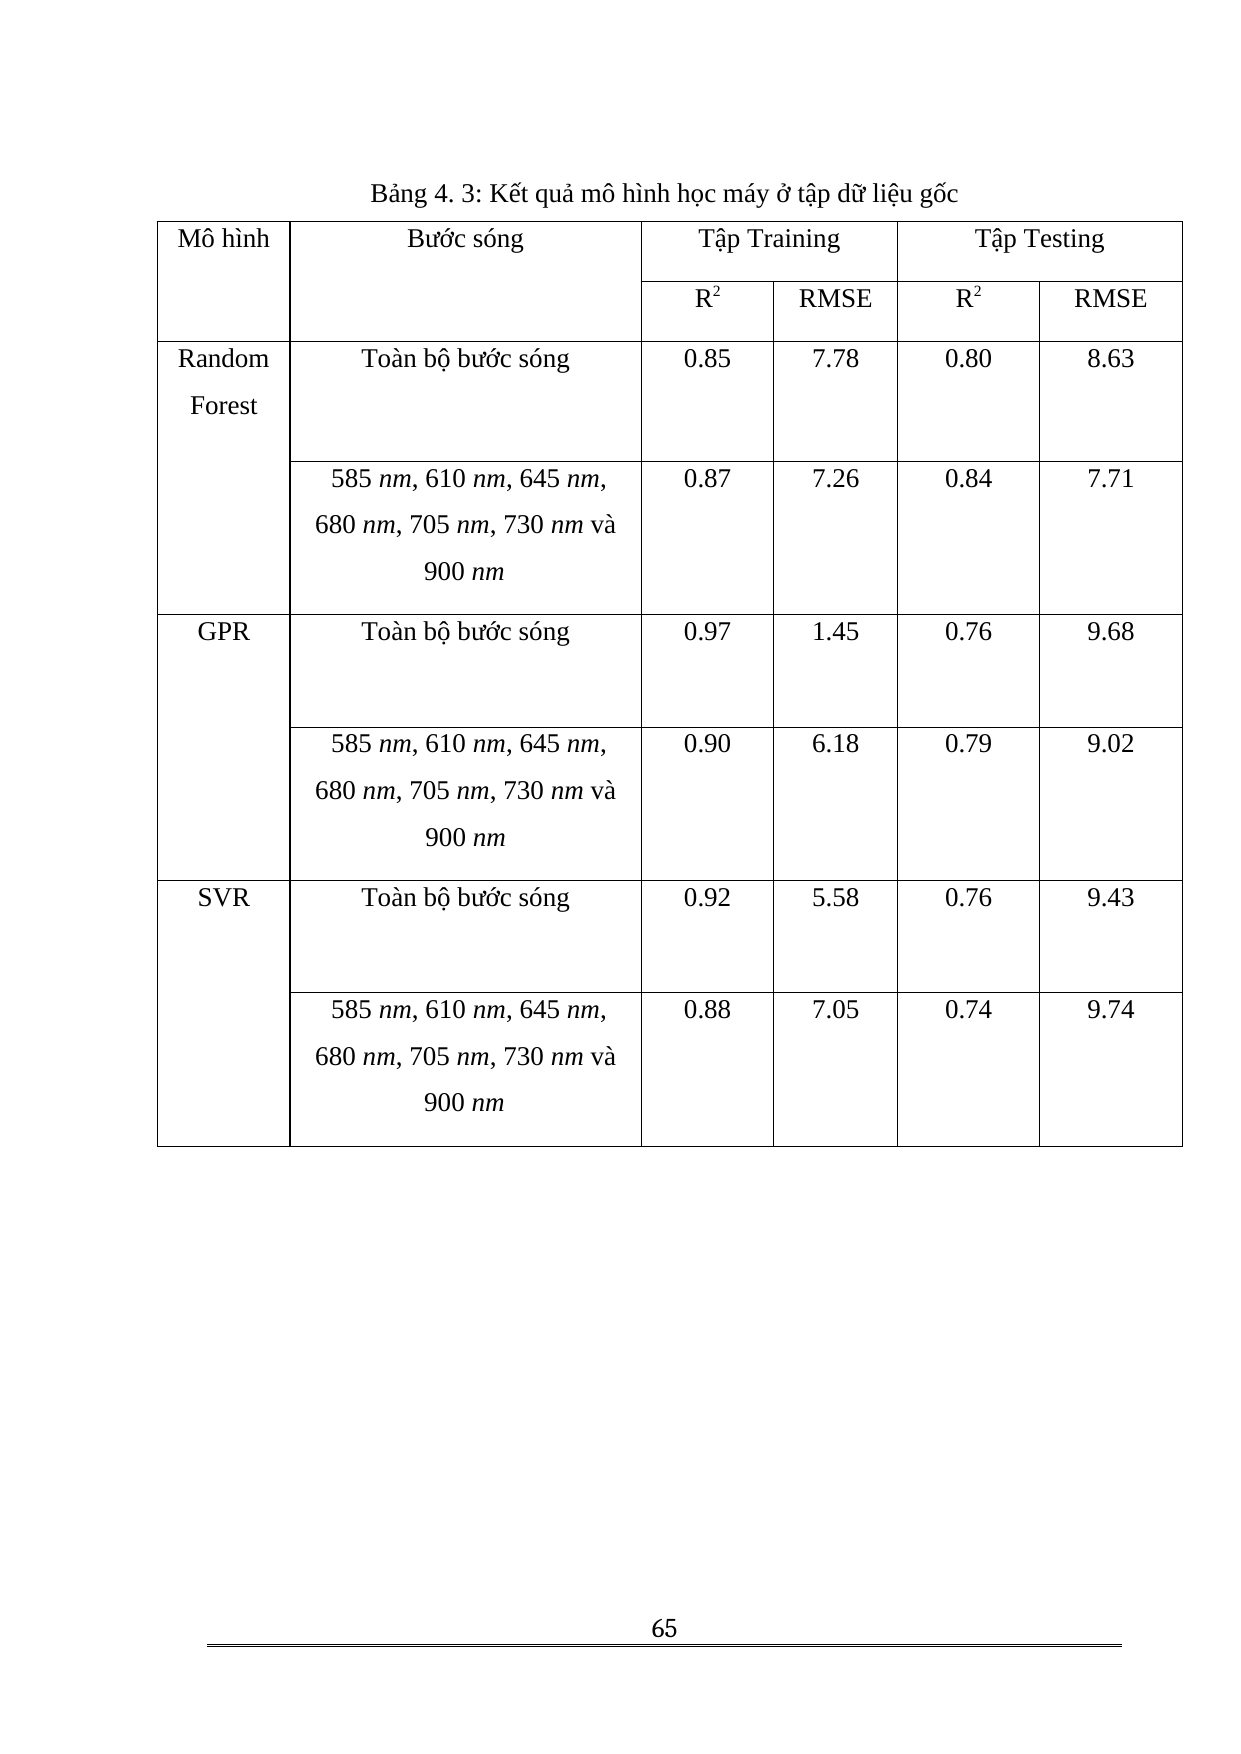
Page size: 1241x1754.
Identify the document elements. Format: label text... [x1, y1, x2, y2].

table_cell 7.78 [774, 342, 897, 461]
table_cell 0.92 [642, 881, 773, 992]
table_cell RMSE [1040, 282, 1182, 341]
table_cell RMSE [774, 282, 897, 341]
table_cell Toàn bộ bước sóng [291, 615, 641, 727]
table_cell 9.43 [1040, 881, 1182, 992]
table_cell 585 nm, 610 nm, 645 nm, 680 nm, 705 nm, 730 nm và 900 nm [291, 993, 641, 1146]
table_cell 585 nm, 610 nm, 645 nm, 680 nm, 705 nm, 730 nm và 900 nm [291, 728, 641, 880]
table_cell 0.87 [642, 462, 773, 614]
table_cell 0.74 [898, 993, 1039, 1146]
table_cell Toàn bộ bước sóng [291, 881, 641, 992]
table_cell 0.80 [898, 342, 1039, 461]
table_cell 0.90 [642, 728, 773, 880]
table_cell 6.18 [774, 728, 897, 880]
table_cell 0.84 [898, 462, 1039, 614]
table_header Mô hình [158, 222, 289, 341]
table_cell 0.76 [898, 881, 1039, 992]
table_cell GPR [158, 615, 289, 880]
table_cell 9.02 [1040, 728, 1182, 880]
table_cell 8.63 [1040, 342, 1182, 461]
table_cell 9.74 [1040, 993, 1182, 1146]
table_cell 5.58 [774, 881, 897, 992]
table_cell 1.45 [774, 615, 897, 727]
table_cell R2 [898, 282, 1039, 341]
table_cell Random Forest [158, 342, 289, 614]
table_header Bước sóng [291, 222, 641, 341]
table_cell 7.26 [774, 462, 897, 614]
table_cell 9.68 [1040, 615, 1182, 727]
table_cell SVR [158, 881, 289, 1146]
table_cell 7.05 [774, 993, 897, 1146]
table_header Tập Testing [898, 222, 1182, 281]
table_cell 0.79 [898, 728, 1039, 880]
table_cell Toàn bộ bước sóng [291, 342, 641, 461]
table_cell 0.76 [898, 615, 1039, 727]
table_cell 7.71 [1040, 462, 1182, 614]
table_cell 0.85 [642, 342, 773, 461]
table_cell 585 nm, 610 nm, 645 nm, 680 nm, 705 nm, 730 nm và 900 nm [291, 462, 641, 614]
table_cell 0.97 [642, 615, 773, 727]
table_cell R2 [642, 282, 773, 341]
table_header Tập Training [642, 222, 897, 281]
table_cell 0.88 [642, 993, 773, 1146]
